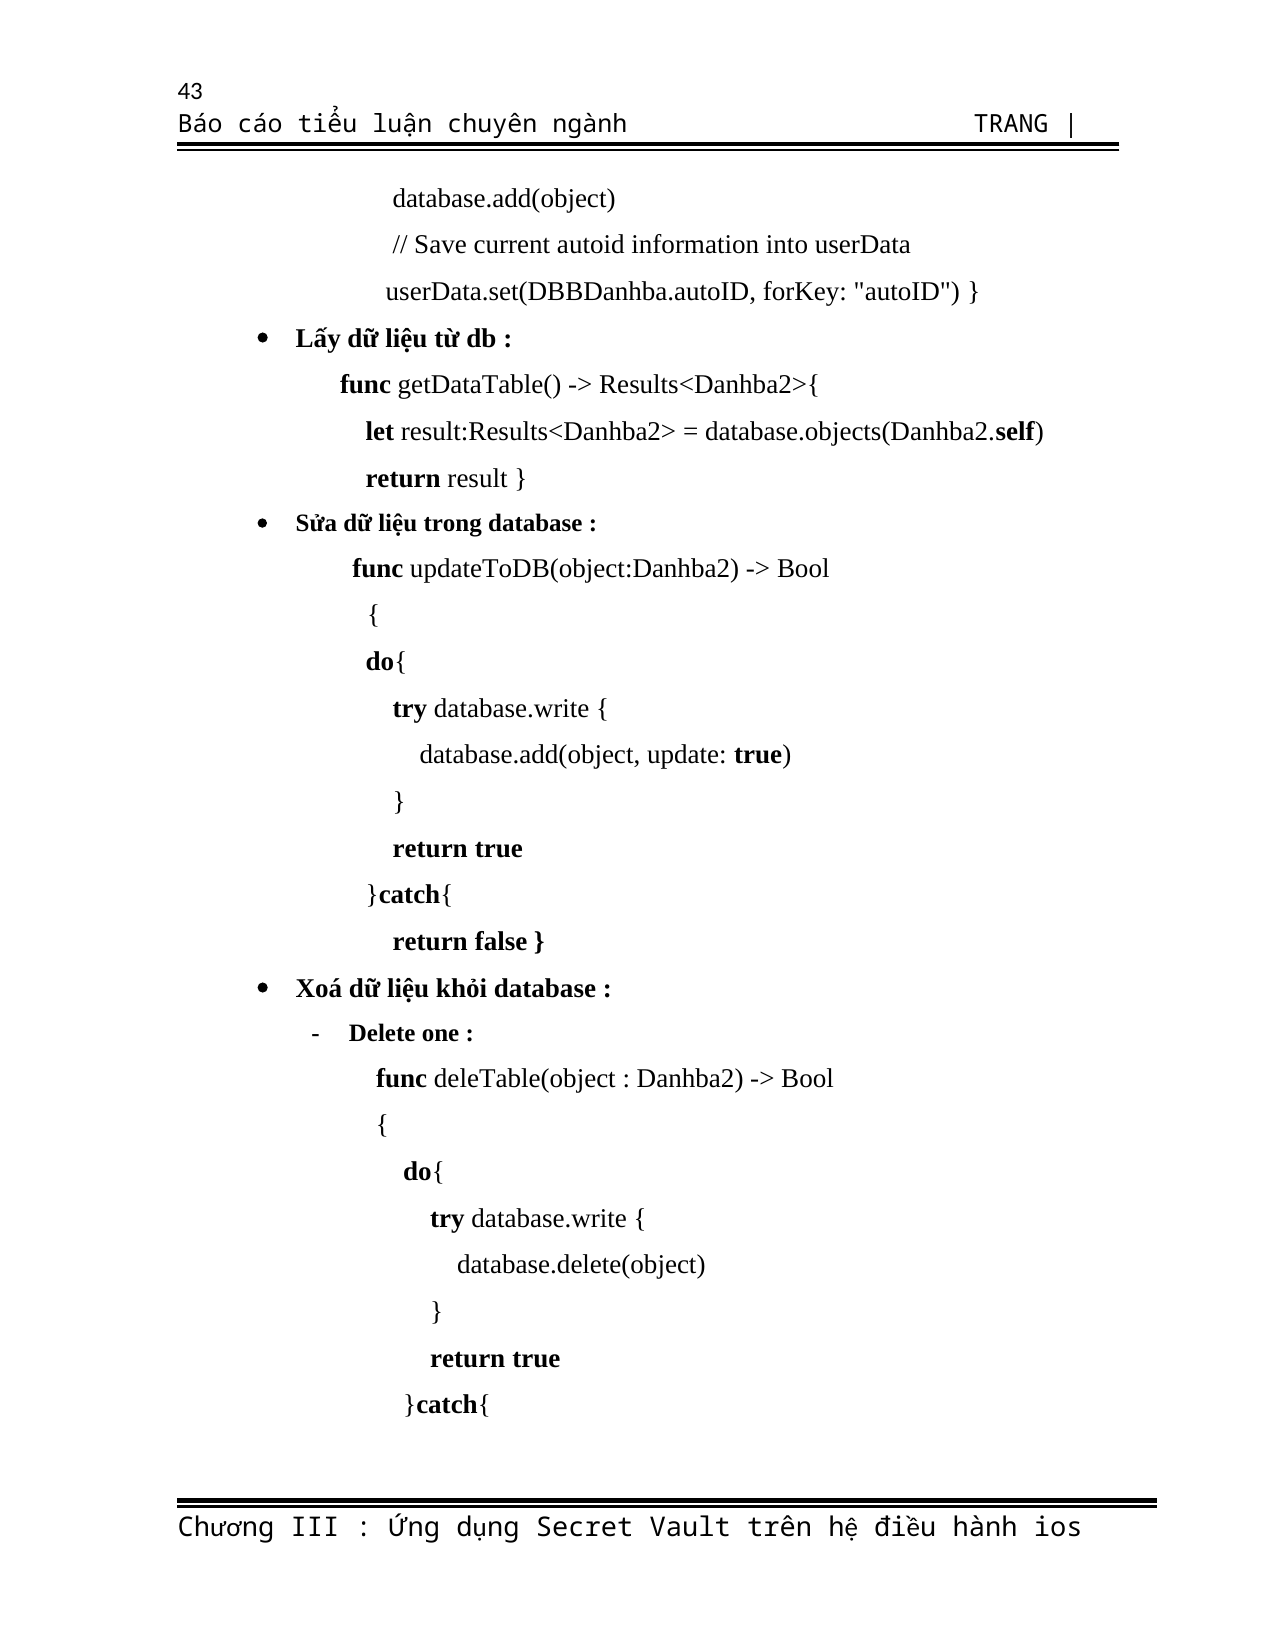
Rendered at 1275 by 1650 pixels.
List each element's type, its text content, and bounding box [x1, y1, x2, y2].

list }catch{ [311, 878, 1157, 909]
list return true [311, 832, 1157, 863]
list let result:Results<Danhba2> = database.objects(Danhba2.self) [311, 415, 1157, 446]
list userData.set(DBBDanhba.autoID, forKey: "autoID") } [311, 275, 1157, 306]
list Delete one : [311, 1018, 1157, 1047]
list func getDataTable() -> Results<Danhba2>{ [311, 368, 1157, 400]
list return result } } [311, 462, 1157, 493]
list { [311, 598, 1157, 629]
list { [349, 1108, 1157, 1139]
list Lấy dữ liệu từ db : [258, 322, 1157, 353]
list return false } } [311, 925, 1157, 956]
list } [311, 785, 1157, 816]
list try database.write { [311, 692, 1157, 723]
list database.add(object, update: true) [311, 738, 1157, 769]
list func updateToDB(object:Danhba2) -> Bool [325, 552, 1157, 583]
list Xoá dữ liệu khỏi database : [258, 972, 1157, 1003]
list } [349, 1295, 1157, 1326]
list try database.write { [349, 1202, 1157, 1233]
list func deleTable(object : Danhba2) -> Bool [349, 1062, 1157, 1093]
list do{ [311, 645, 1157, 676]
list return true [349, 1342, 1157, 1373]
list // Save current autoid information into userData [311, 228, 1157, 259]
list }catch{ [349, 1388, 1157, 1419]
list do{ [349, 1155, 1157, 1186]
list database.delete(object) [349, 1248, 1157, 1279]
list Sửa dữ liệu trong database : [258, 508, 1157, 537]
list database.add(object) [311, 182, 1157, 213]
